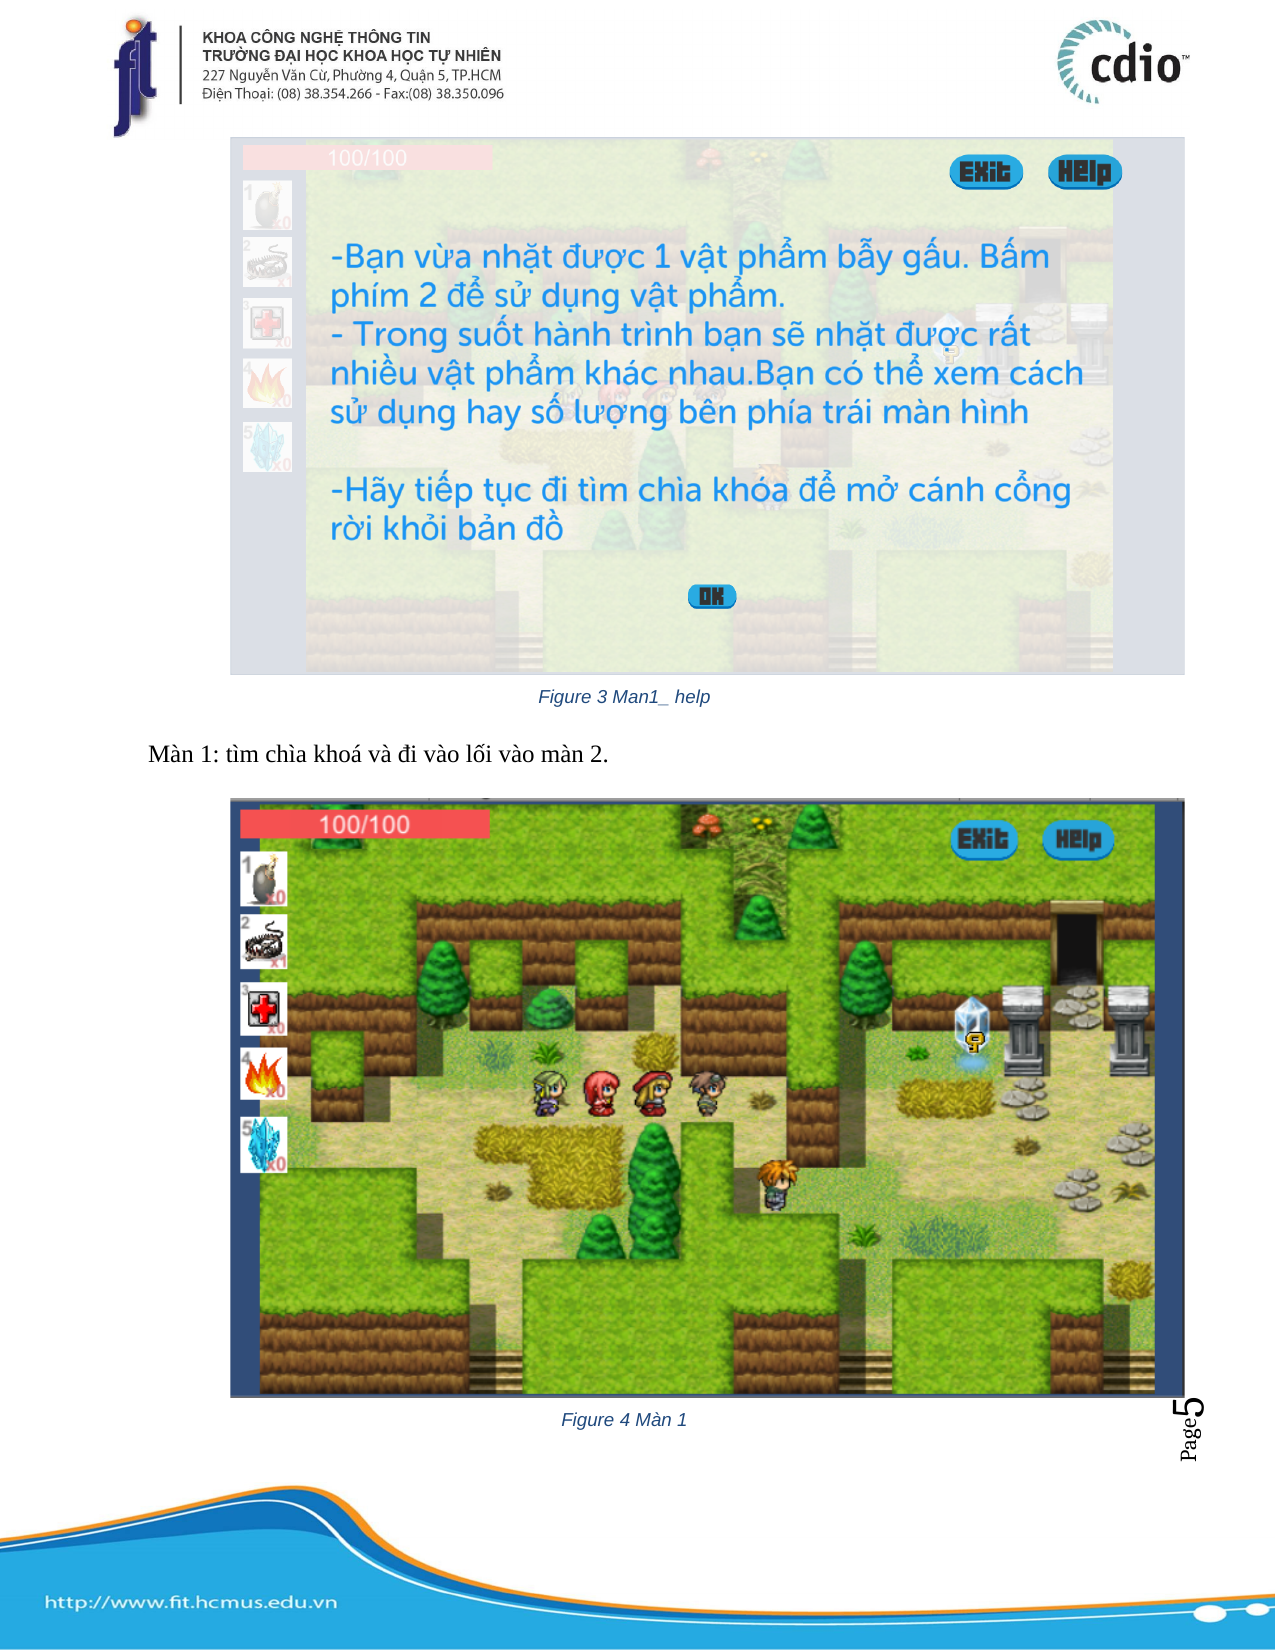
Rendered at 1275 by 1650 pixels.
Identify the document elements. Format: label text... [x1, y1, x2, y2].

picture [0, 1482, 1275, 1650]
text Figure 3 Man1_ help [148, 686, 1102, 708]
text Figure 4 Màn 1 [148, 1409, 1102, 1431]
picture [106, 9, 1191, 675]
text Màn 1: tìm chìa khoá và đi vào lối vào màn 2. [148, 739, 1102, 768]
picture [230, 798, 1185, 1398]
